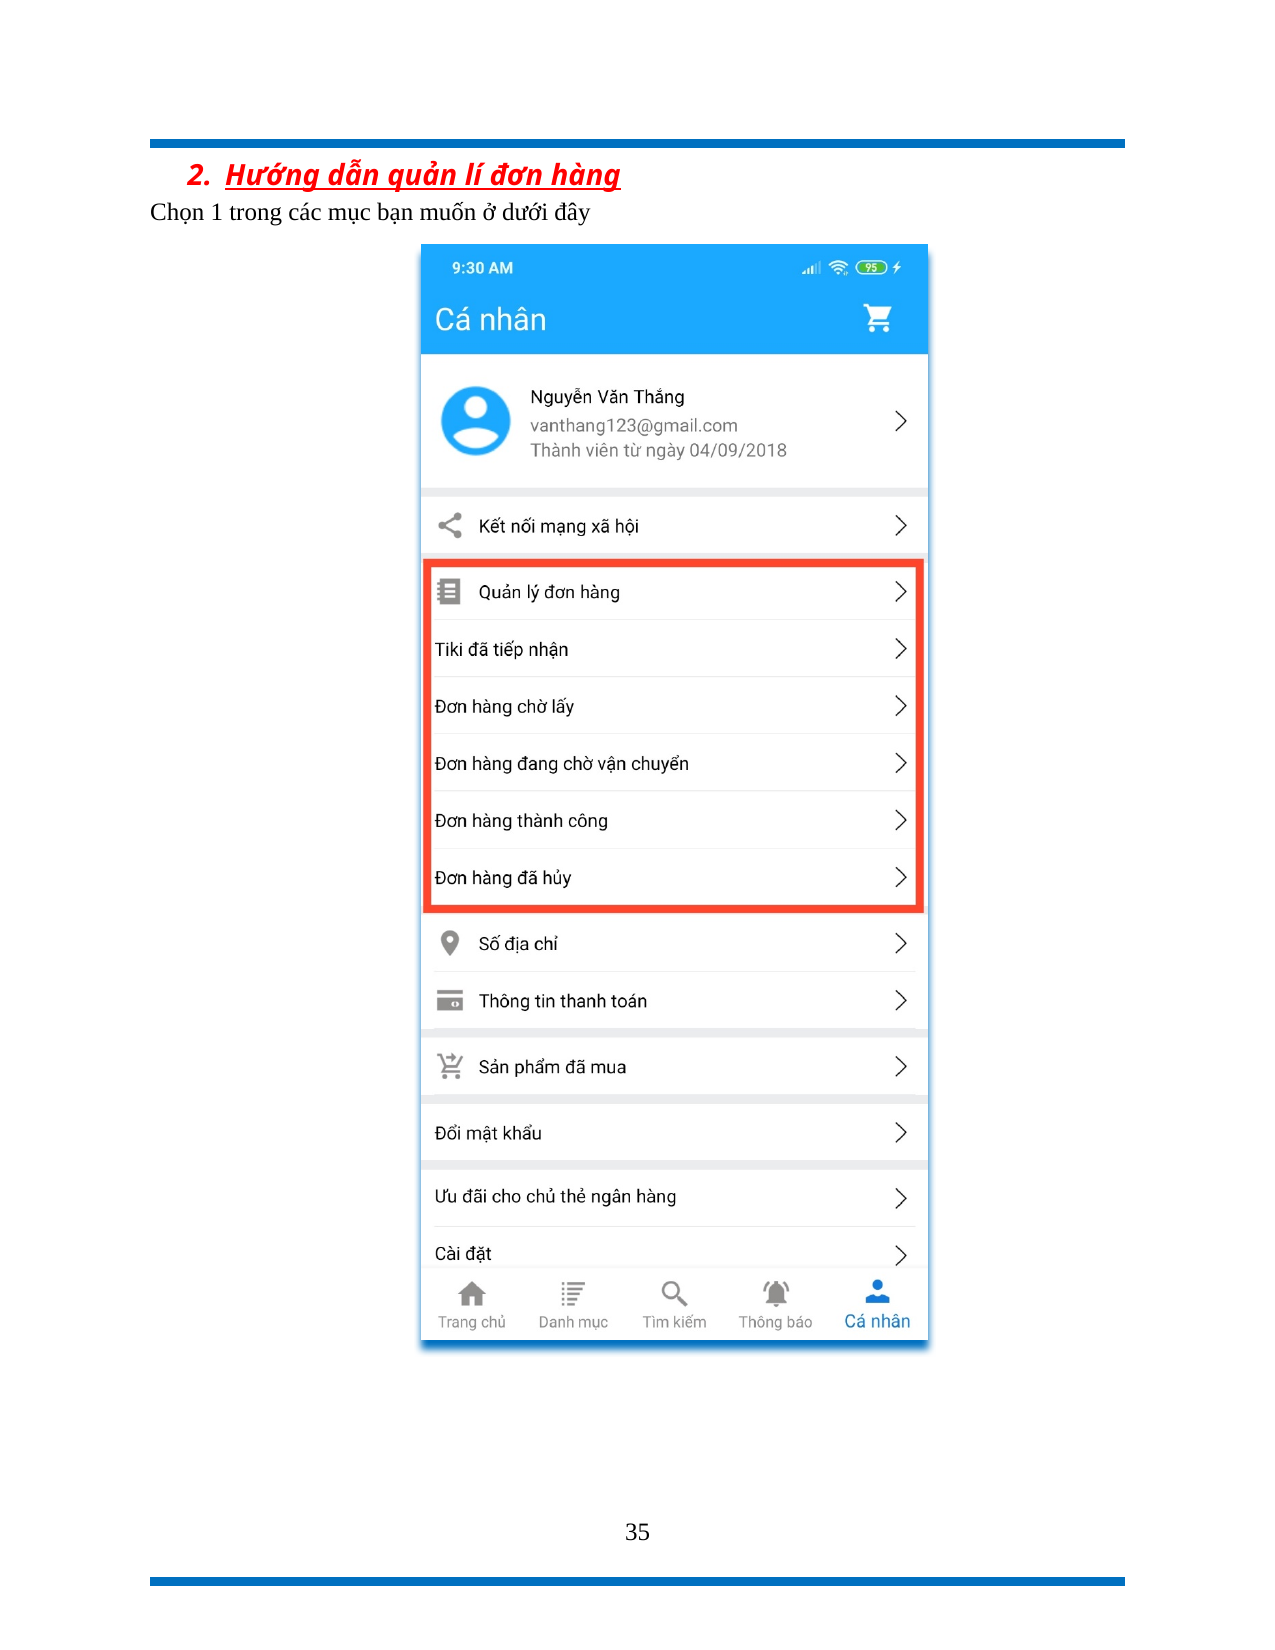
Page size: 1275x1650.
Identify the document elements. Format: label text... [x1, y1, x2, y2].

subtitle Hướng dẫn quản lí đơn hàng [187, 154, 1125, 194]
picture [421, 244, 928, 1340]
text Chọn 1 trong các mục bạn muốn ở dưới đây [150, 197, 1125, 226]
